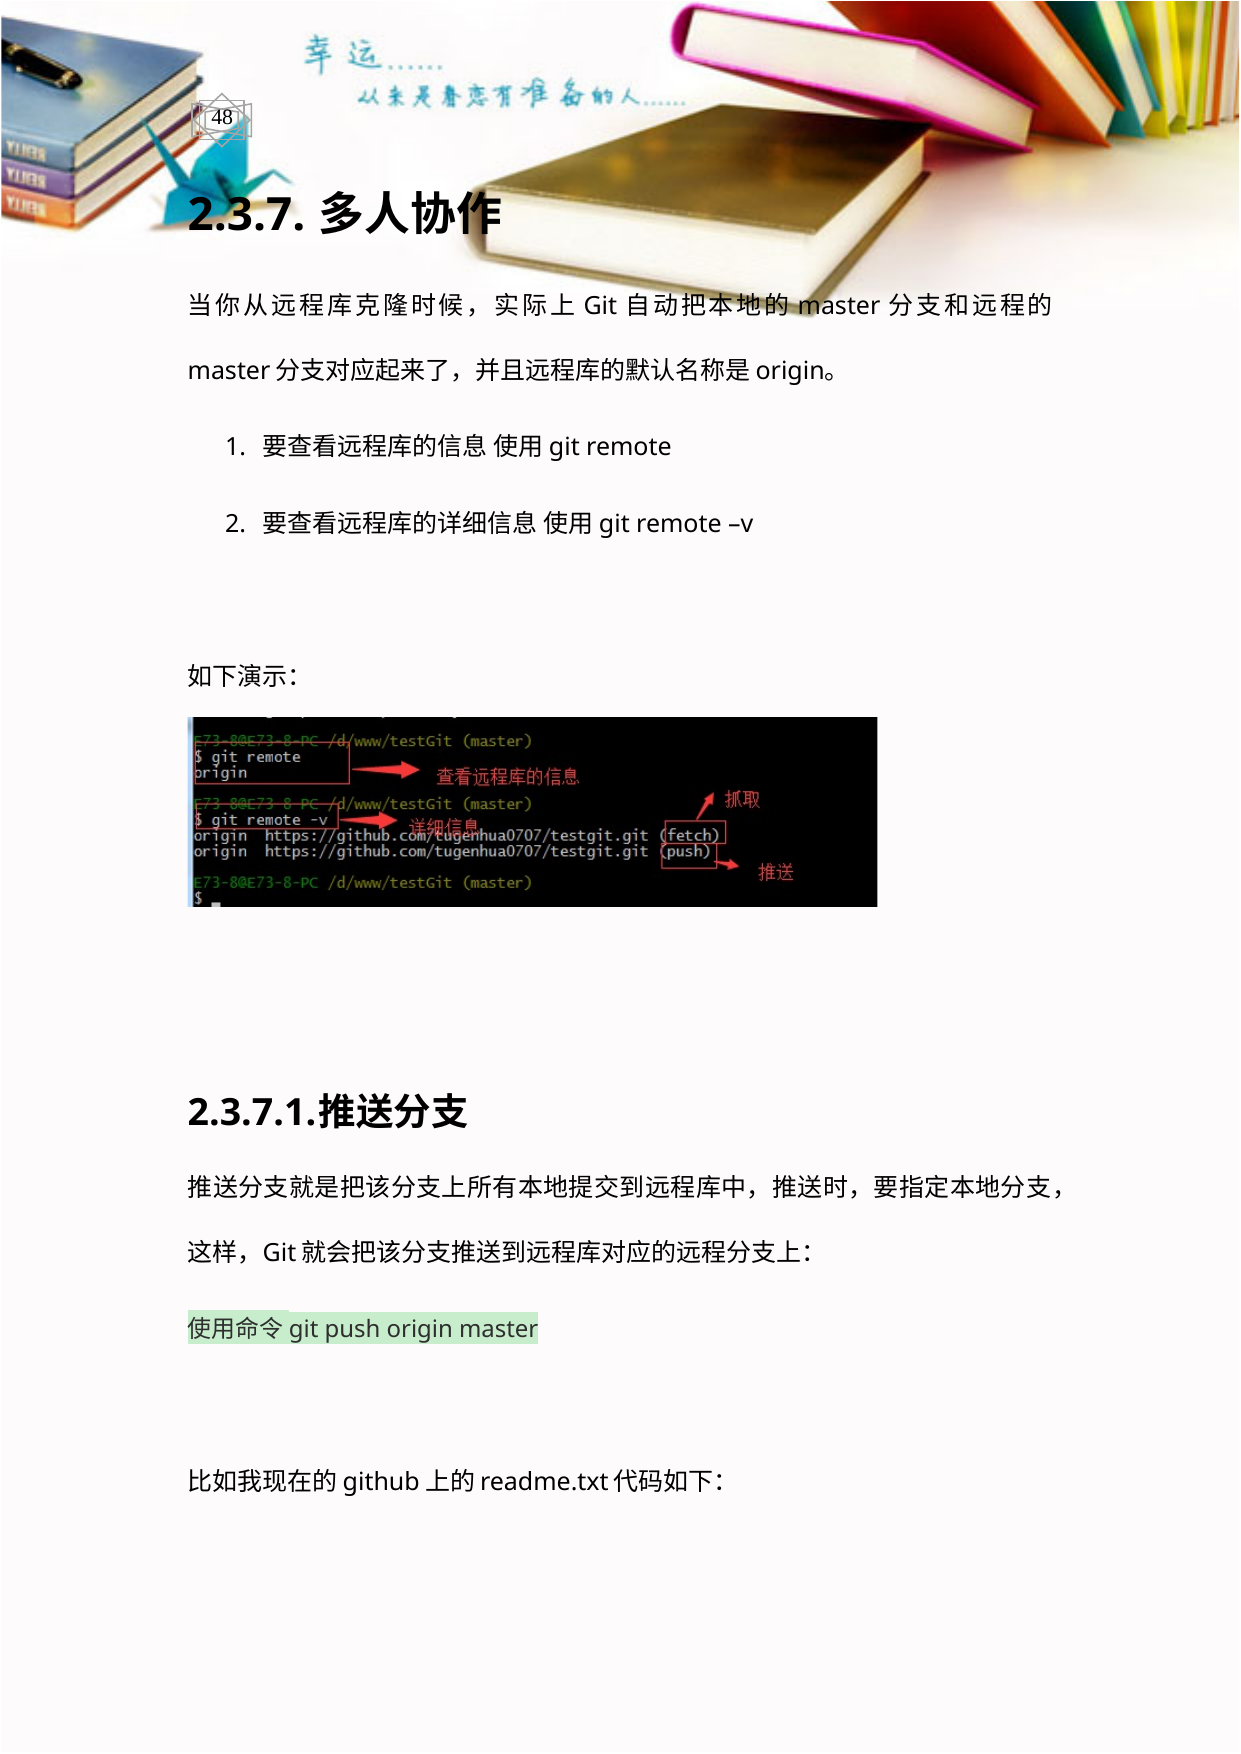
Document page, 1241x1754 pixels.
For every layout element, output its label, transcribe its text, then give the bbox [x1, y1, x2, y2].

list 多人协作 [187, 162, 1053, 260]
picture [1, 1, 1240, 1752]
list 要查看远程库的信息 使用 git remote [225, 412, 1053, 477]
text 如下演示： [187, 642, 1053, 707]
text 比如我现在的github上的readme.txt代码如下： [187, 1447, 1053, 1512]
text 使用命令 git push origin master [187, 1295, 1053, 1360]
list 推送分支 [187, 1077, 1053, 1142]
text 当你从远程库克隆时候，实际上Git自动把本地的master分支和远程的master分支对应起来了，并且远程库的默认名称是origin。 [187, 271, 1053, 401]
list 要查看远程库的详细信息 使用 git remote –v [225, 489, 1053, 554]
text 推送分支就是把该分支上所有本地提交到远程库中，推送时，要指定本地分支，这样，Git就会把该分支推送到远程库对应的远程分支上： [187, 1153, 1053, 1283]
